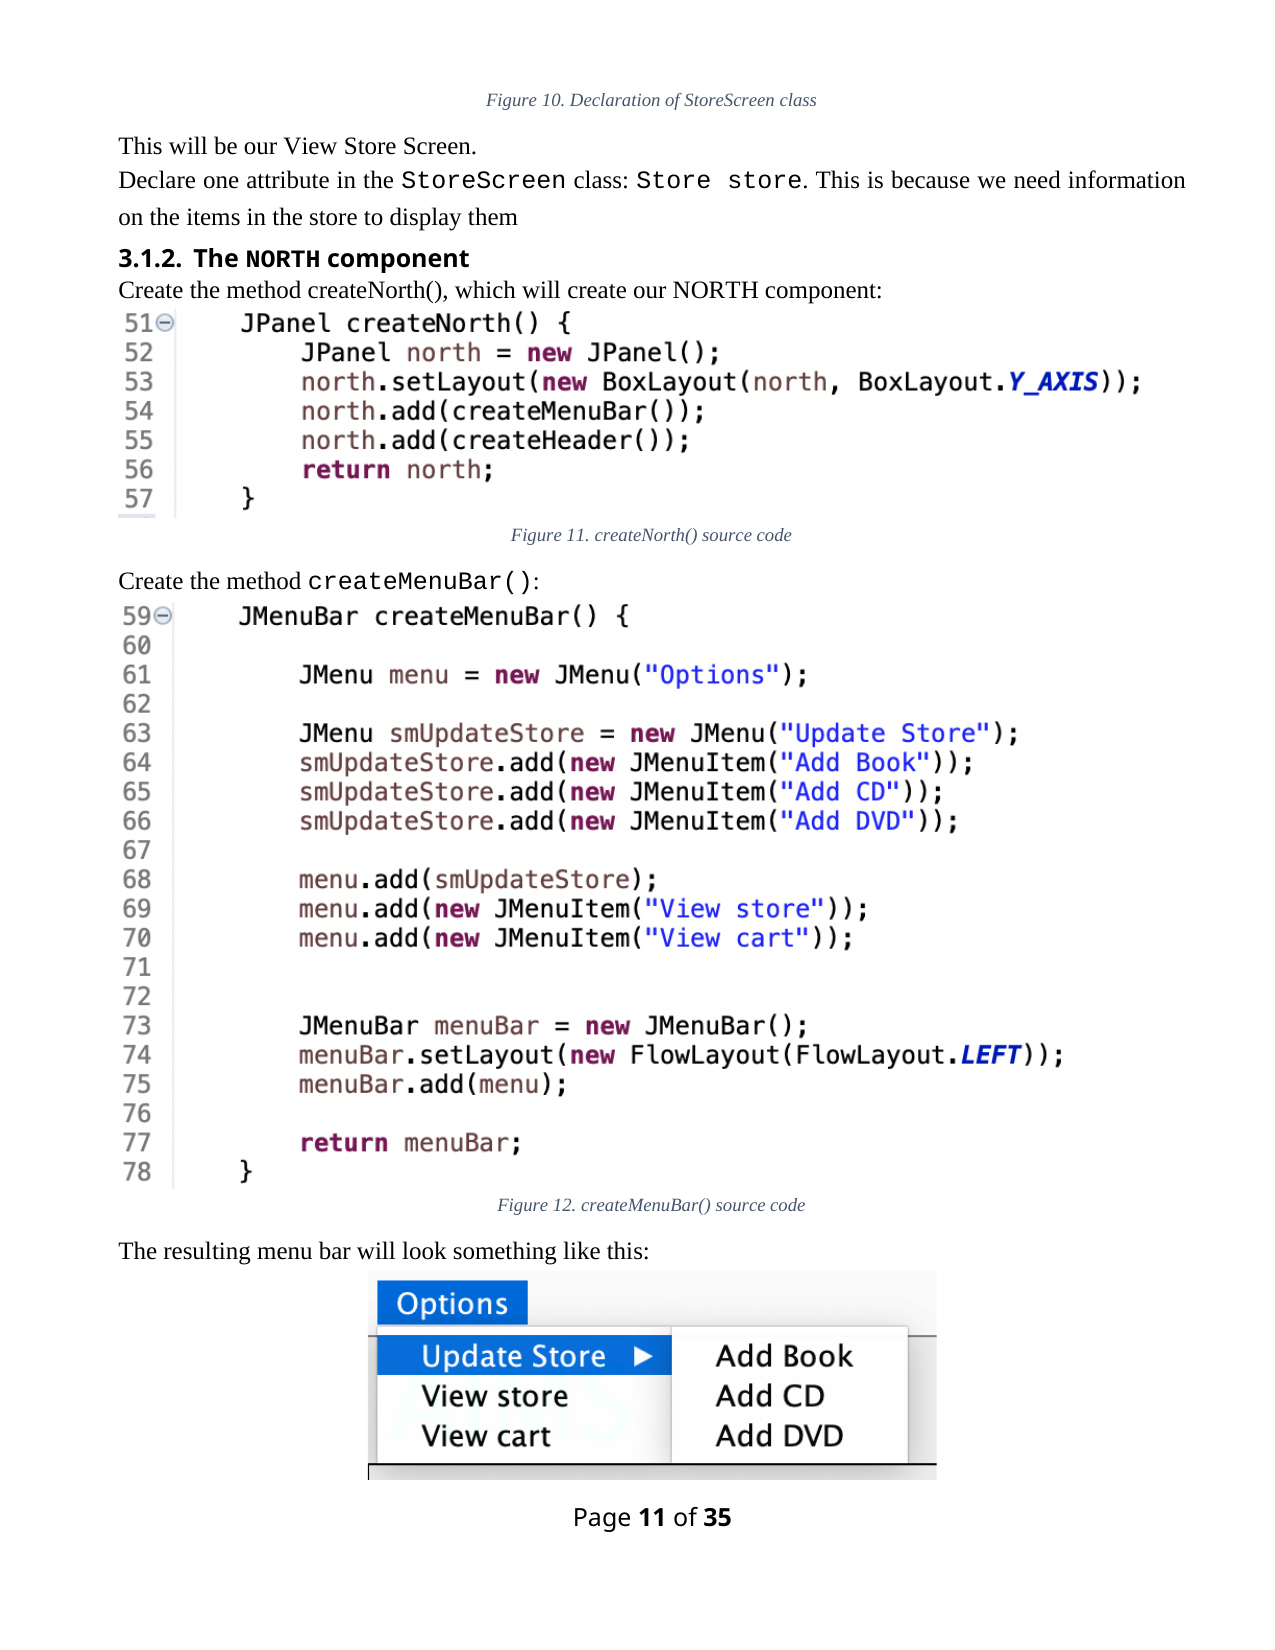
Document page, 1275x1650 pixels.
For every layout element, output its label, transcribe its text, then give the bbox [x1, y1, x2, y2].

text Declare one attribute in the StoreScreen class: Store store. This is because we need information on the items in the store to display them [118, 166, 1186, 231]
text Figure 12. createMenuBar() source code [118, 1194, 1186, 1216]
picture [367, 1271, 937, 1480]
text This will be our View Store Screen. [118, 131, 1186, 160]
text Create the method createNorth(), which will create our NORTH component: [118, 275, 1186, 304]
picture [118, 602, 1087, 1189]
text The resulting menu bar will look something like this: [118, 1236, 1186, 1265]
text Figure 10. Declaration of StoreScreen class [118, 89, 1186, 110]
subtitle The NORTH component [118, 241, 1186, 275]
picture [118, 309, 1152, 518]
text Figure 11. createNorth() source code [118, 523, 1186, 545]
text Create the method createMenuBar(): [118, 566, 1186, 597]
